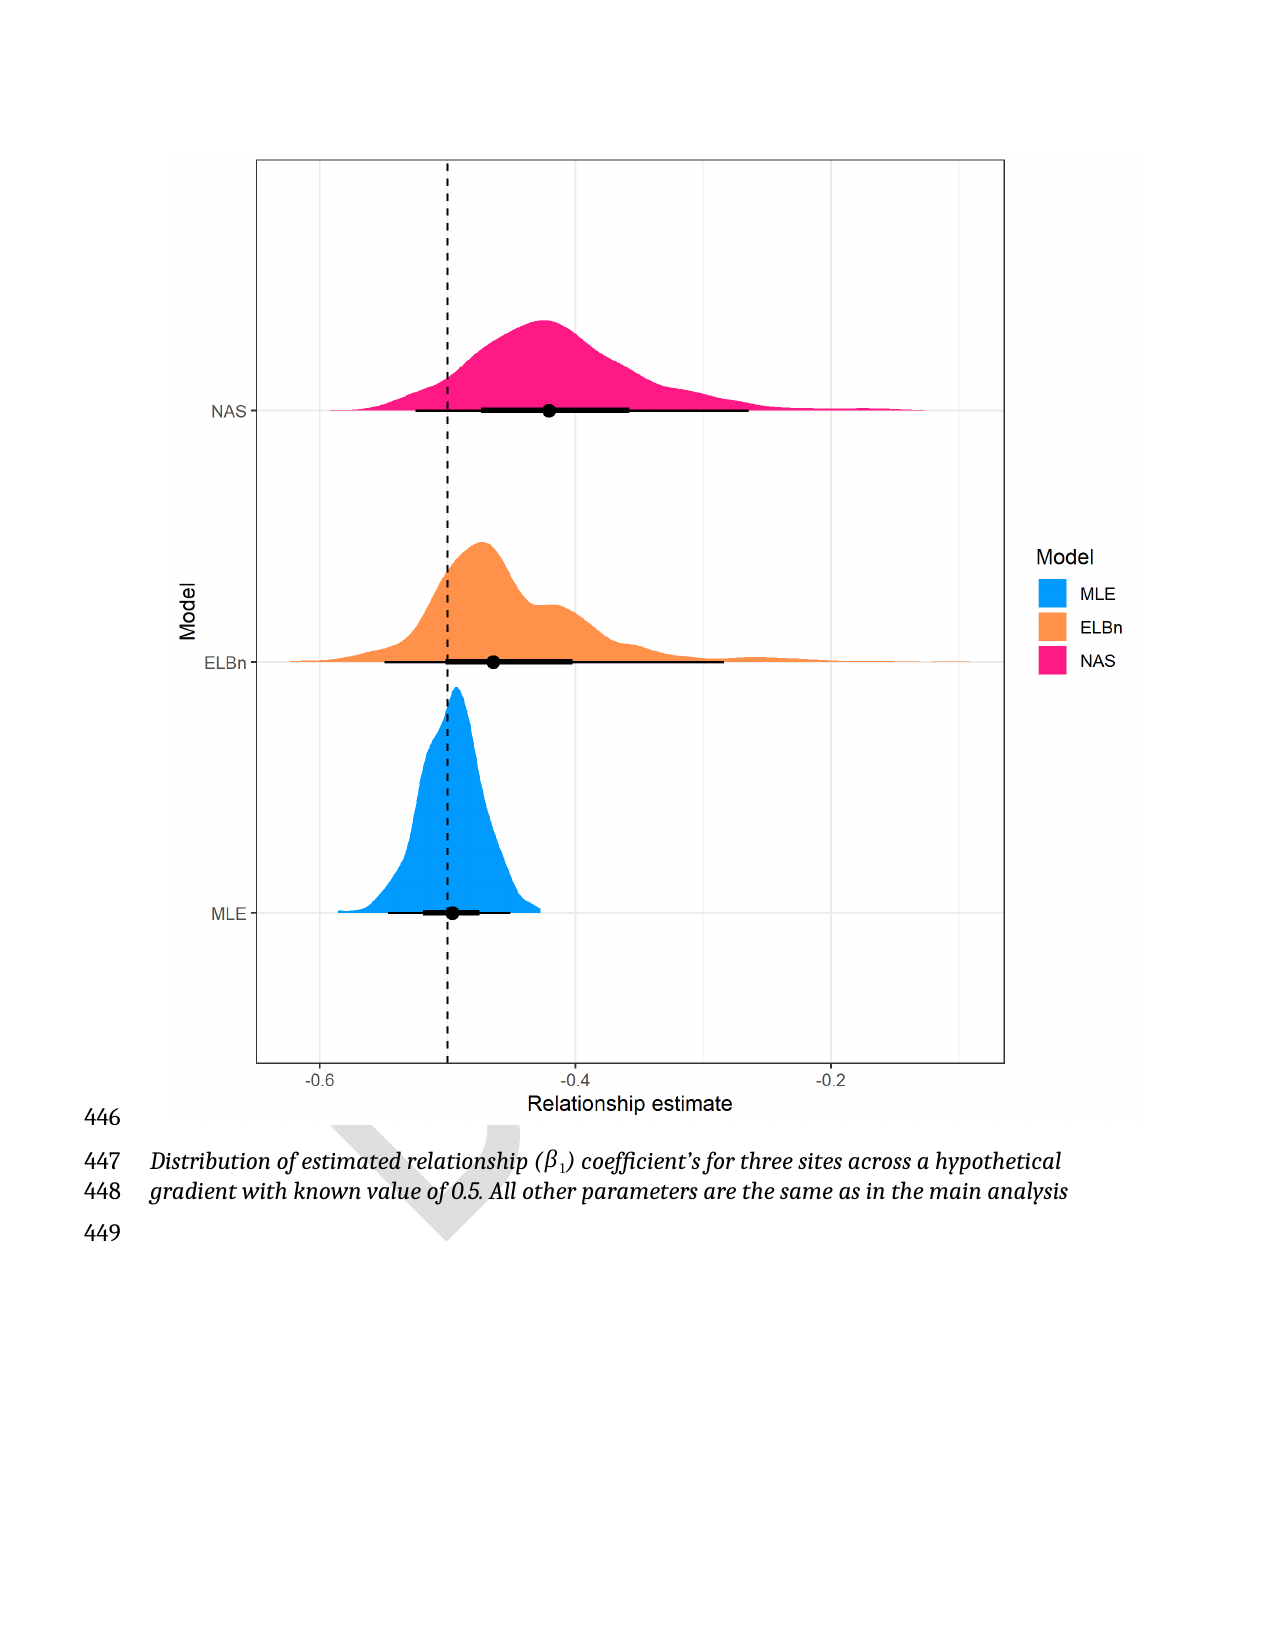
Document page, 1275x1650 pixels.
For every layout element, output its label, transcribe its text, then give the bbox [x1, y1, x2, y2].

text Distribution of estimated relationship () coefficient’s for three sites across a hypothetical gradient with known value of 0.5. All other parameters are the same as in the main analysis [150, 1146, 1125, 1206]
picture [168, 150, 1144, 1125]
